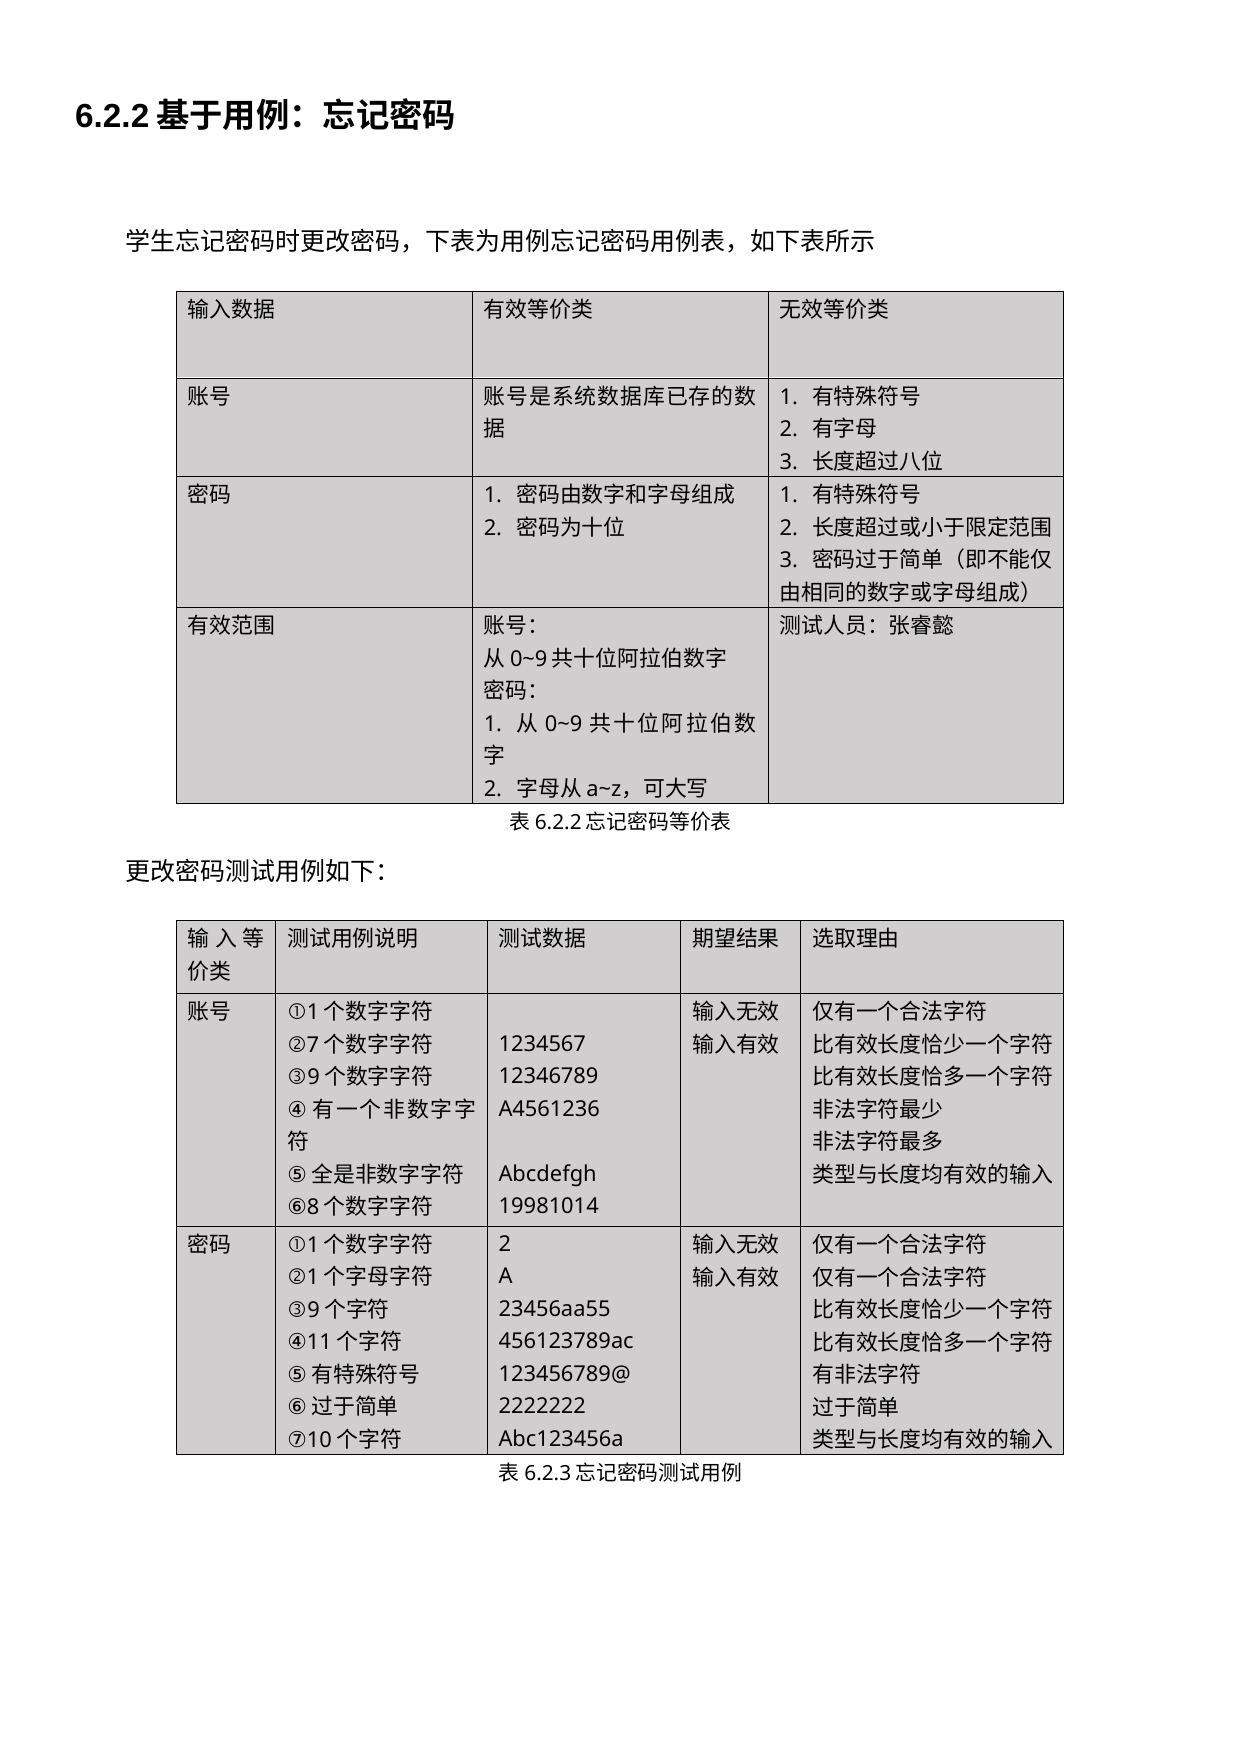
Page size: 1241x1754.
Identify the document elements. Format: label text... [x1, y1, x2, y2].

table_cell 仅有一个合法字符 比有效长度恰少一个字符 比有效长度恰多一个字符 非法字符最少 非法字符最多 类型与长度均有效的输入 [801, 994, 1063, 1226]
table_header 测试数据 [488, 921, 680, 993]
table_cell 测试人员：张睿懿 [769, 608, 1063, 803]
text 学生忘记密码时更改密码，下表为用例忘记密码用例表，如下表所示 [75, 207, 1165, 272]
table_cell 1个数字字符 7个数字字符 9个数字字符 ④有一个非数字字符 ⑤全是非数字字符 ⑥8个数字字符 [276, 994, 487, 1226]
table_cell 1234567 12346789 A4561236 Abcdefgh 19981014 [488, 994, 680, 1226]
table_header 选取理由 [801, 921, 1063, 993]
table_cell 有效范围 [177, 608, 472, 803]
table_header 测试用例说明 [276, 921, 487, 993]
text 表 6.2.3忘记密码测试用例 [75, 1455, 1165, 1488]
table_cell 密码由数字和字母组成 密码为十位 [473, 477, 768, 607]
table_cell 输入无效 输入有效 [681, 1227, 800, 1454]
table_cell 账号 [177, 994, 275, 1226]
table_cell 仅有一个合法字符 仅有一个合法字符 比有效长度恰少一个字符 比有效长度恰多一个字符 有非法字符 过于简单 类型与长度均有效的输入 [801, 1227, 1063, 1454]
table_header 输入等价类 [177, 921, 275, 993]
text 表 6.2.2忘记密码等价表 [75, 804, 1165, 837]
table_cell 有特殊符号 有字母 长度超过八位 [769, 379, 1063, 476]
table_cell 2 A 23456aa55 456123789ac 123456789@ 2222222 Abc123456a [488, 1227, 680, 1454]
table_header 无效等价类 [769, 292, 1063, 377]
subtitle 6.2.2基于用例：忘记密码 [75, 81, 1165, 146]
table_header 期望结果 [681, 921, 800, 993]
table_cell 密码 [177, 477, 472, 607]
table_cell 有特殊符号 长度超过或小于限定范围 密码过于简单（即不能仅由相同的数字或字母组成） [769, 477, 1063, 607]
table_cell 账号 [177, 379, 472, 476]
table_header 输入数据 [177, 292, 472, 377]
text 更改密码测试用例如下： [75, 837, 1165, 902]
table_cell 1个数字字符 1个字母字符 9个字符 ④11个字符 ⑤有特殊符号 ⑥过于简单 ⑦10个字符 [276, 1227, 487, 1454]
table_header 有效等价类 [473, 292, 768, 377]
table_cell 密码 [177, 1227, 275, 1454]
table_cell 账号： 从0~9共十位阿拉伯数字 密码： 从0~9共十位阿拉伯数字 字母从a~z，可大写 [473, 608, 768, 803]
table_cell 账号是系统数据库已存的数据 [473, 379, 768, 476]
table_cell 输入无效 输入有效 [681, 994, 800, 1226]
